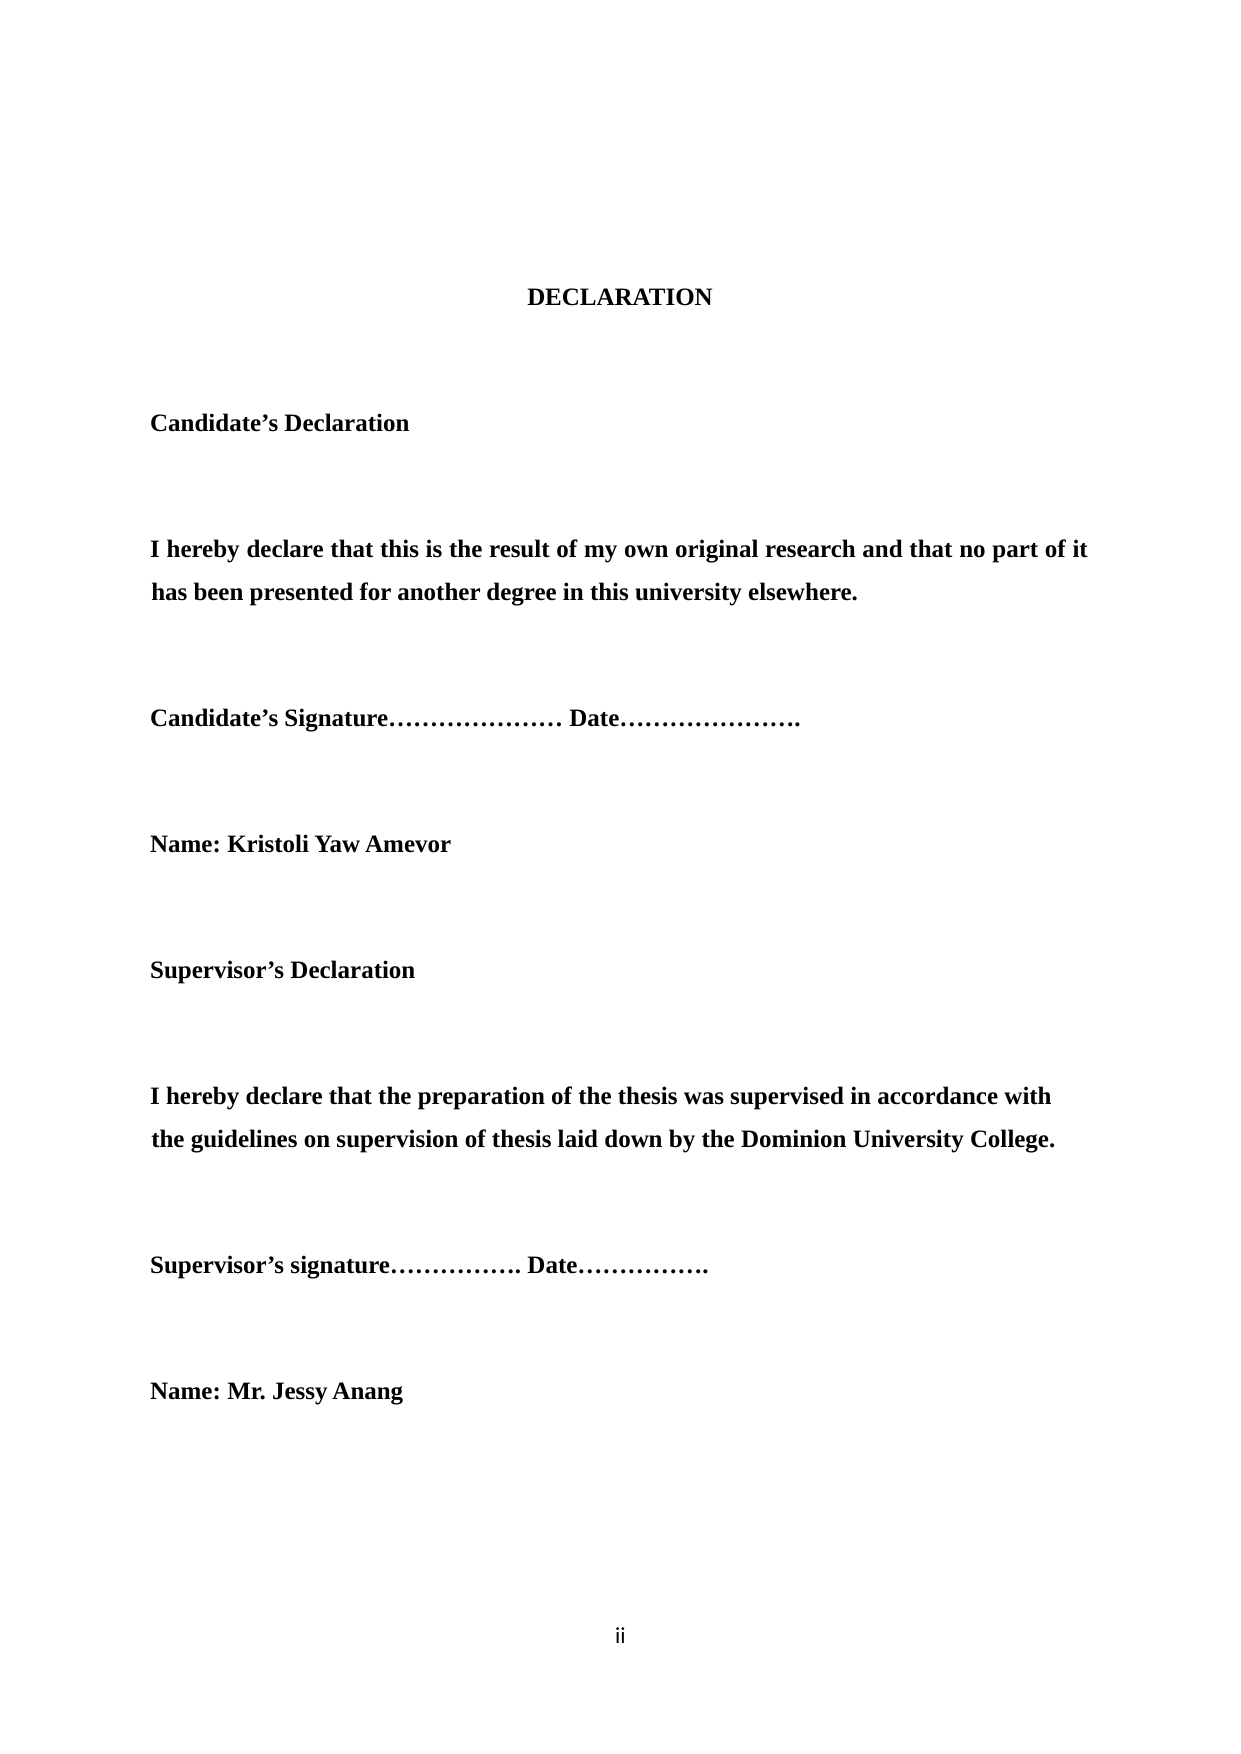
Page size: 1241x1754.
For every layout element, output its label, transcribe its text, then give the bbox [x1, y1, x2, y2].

text I hereby declare that the preparation of the thesis was supervised in accordance with the guidelines on supervision of thesis laid down by the Dominion University College. [150, 1081, 1090, 1153]
text DECLARATION [150, 282, 1090, 310]
text Supervisor’s signature……………. Date……………. [150, 1250, 1090, 1279]
text Candidate’s Signature………………… Date…………………. [150, 703, 1090, 732]
text Name: Mr. Jessy Anang [150, 1376, 1090, 1405]
text Name: Kristoli Yaw Amevor [150, 829, 1090, 858]
text Candidate’s Declaration [150, 408, 1090, 436]
text I hereby declare that this is the result of my own original research and that no part of it has been presented for another degree in this university elsewhere. [150, 534, 1090, 606]
text Supervisor’s Declaration [150, 955, 1090, 984]
